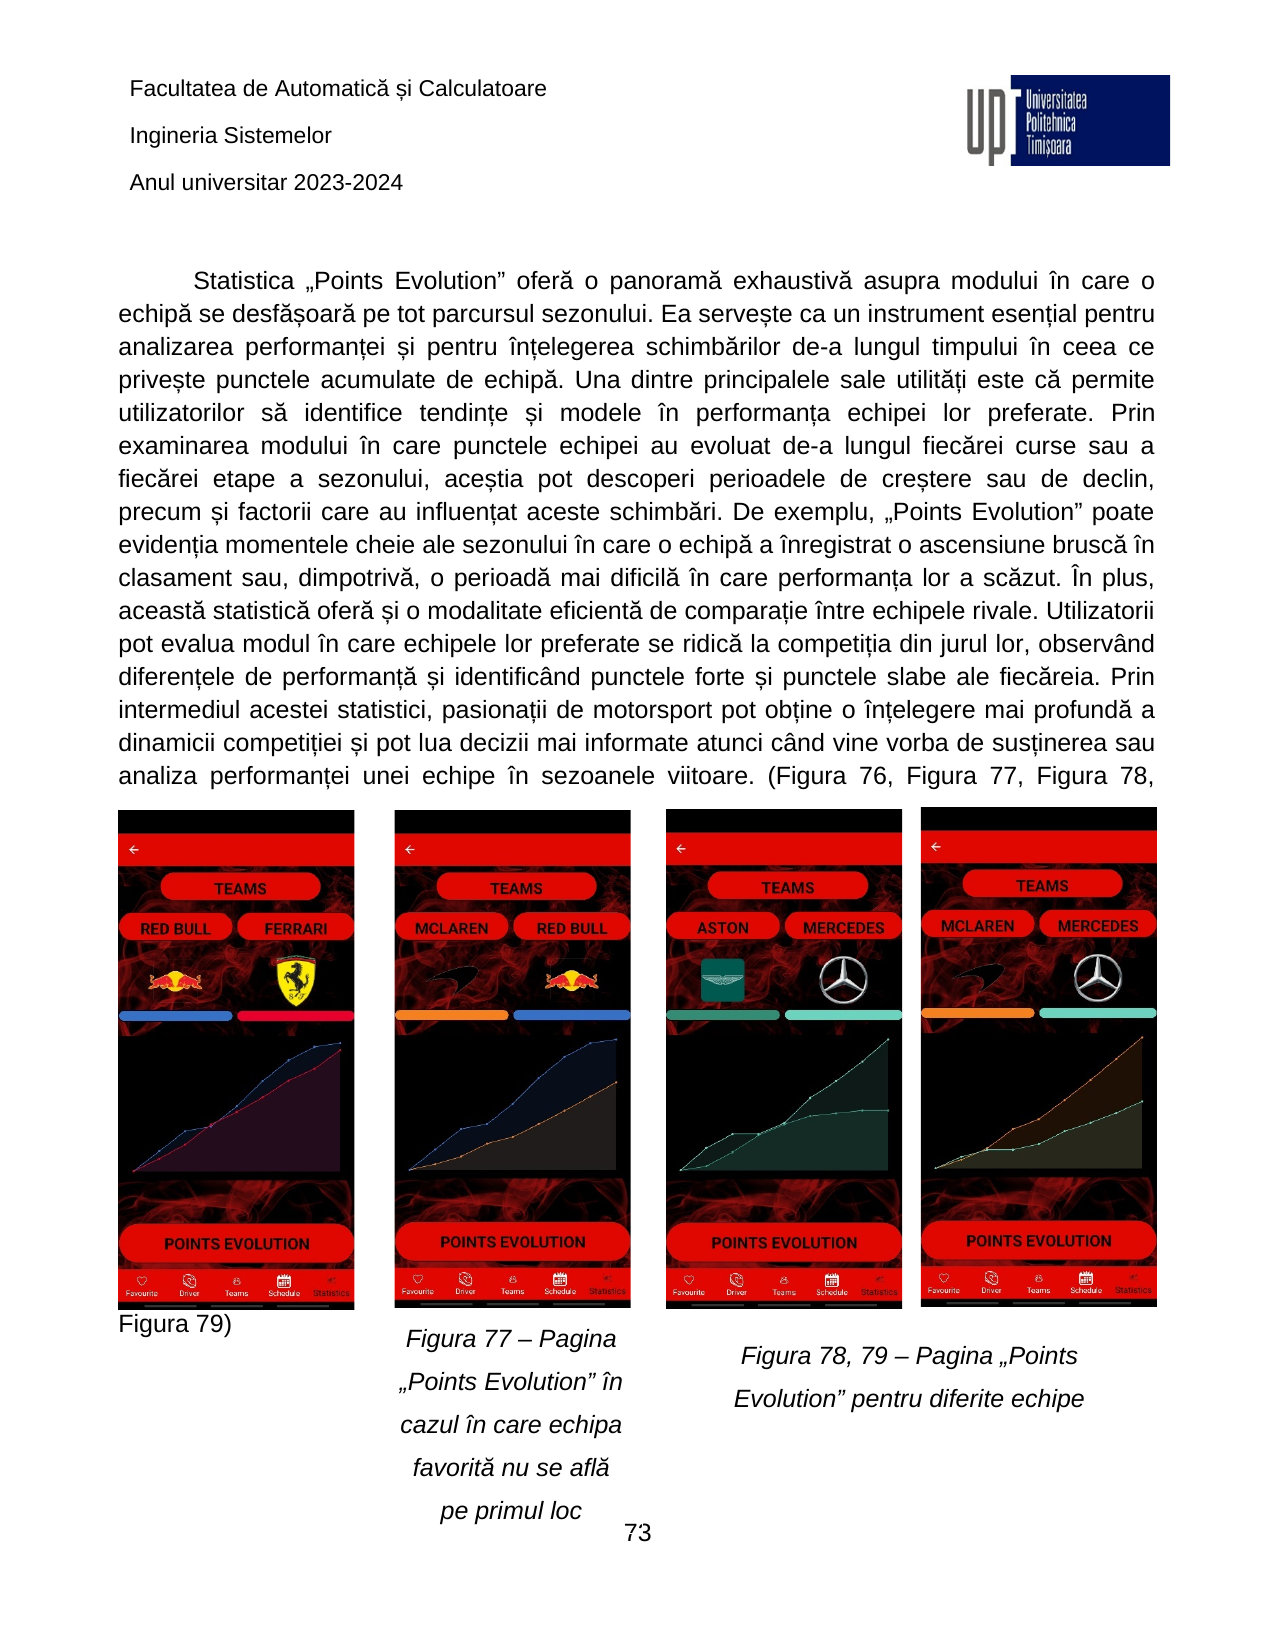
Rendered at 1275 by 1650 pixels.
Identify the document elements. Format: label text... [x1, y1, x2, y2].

picture [394, 810, 631, 1308]
picture [967, 75, 1171, 166]
picture [666, 809, 903, 1309]
picture [118, 810, 355, 1310]
picture [920, 807, 1157, 1307]
